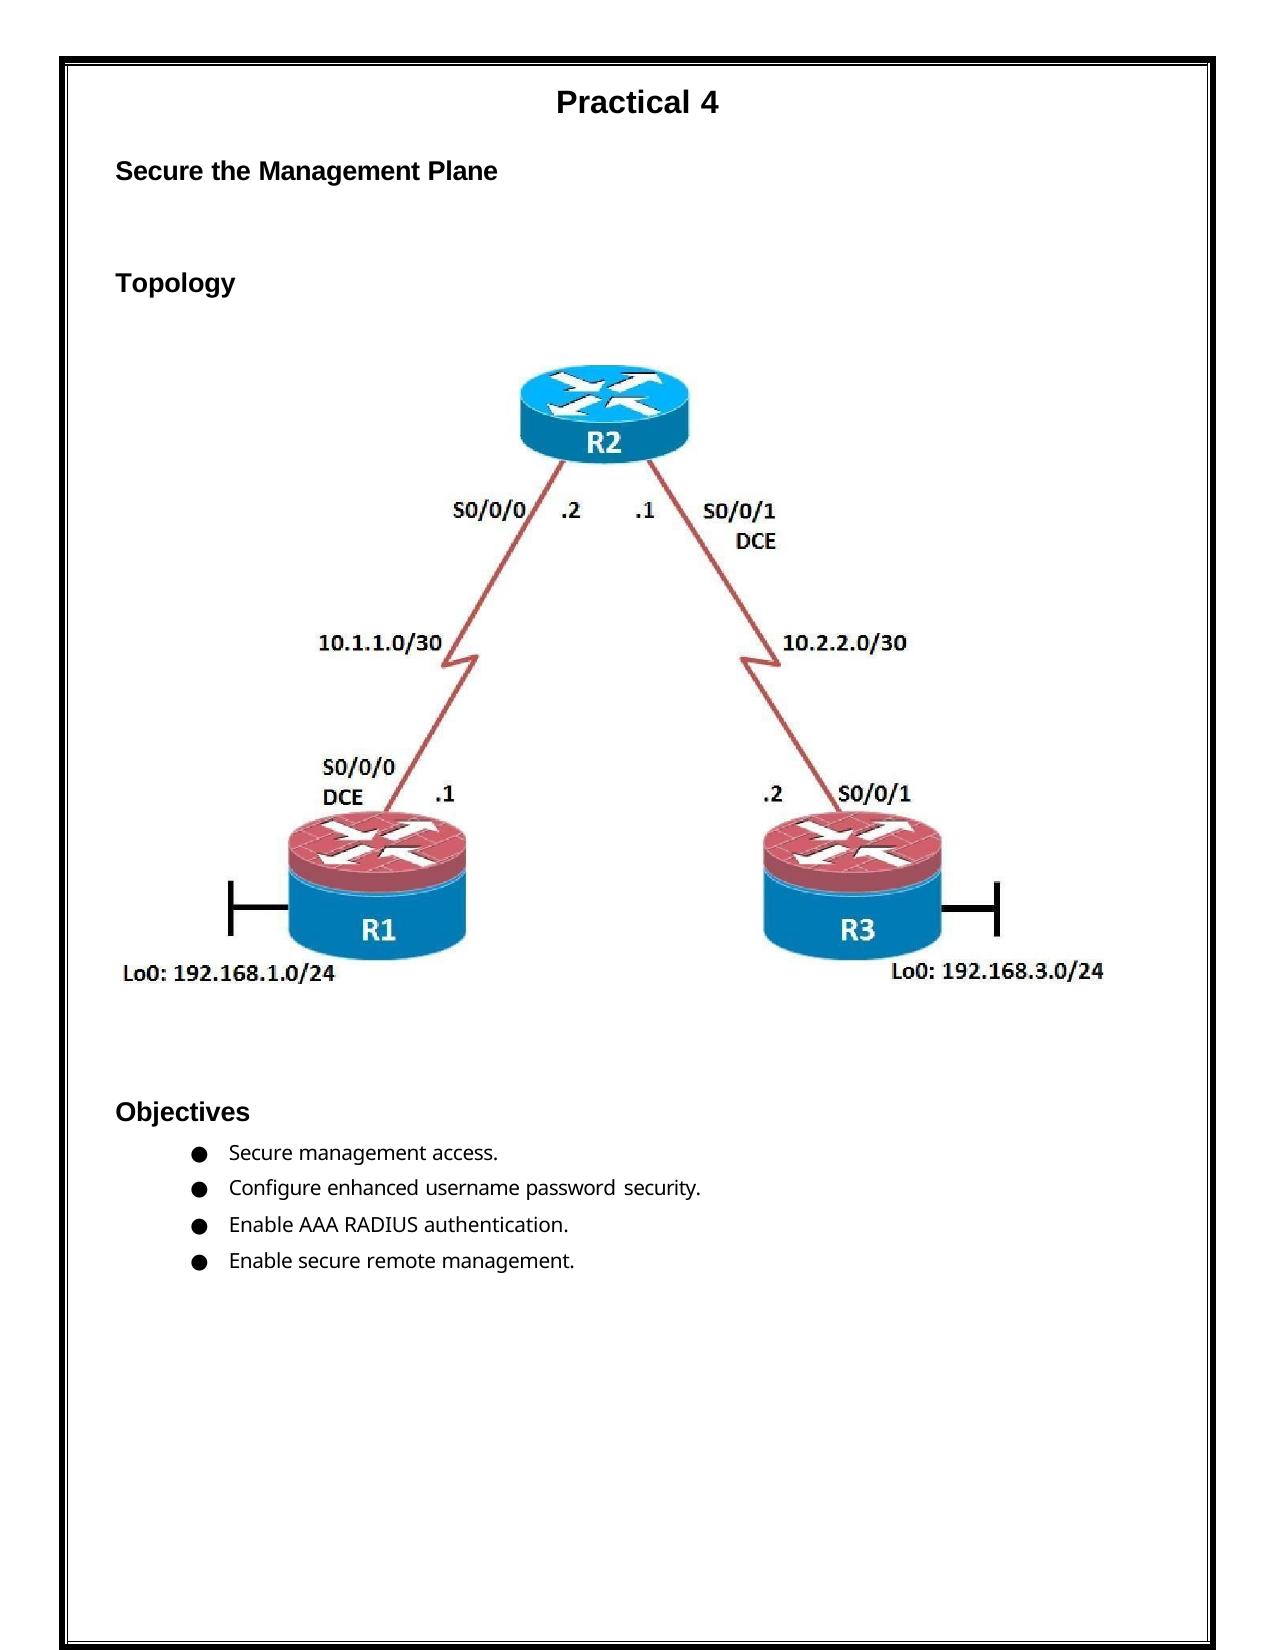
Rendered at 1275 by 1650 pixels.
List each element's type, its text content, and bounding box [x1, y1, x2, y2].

text Topology [115, 267, 1207, 298]
list Configure enhanced username password security. [190, 1173, 1207, 1202]
list Secure management access. [190, 1138, 1207, 1166]
picture [123, 365, 1104, 984]
subtitle Practical 4 [68, 83, 1207, 120]
text Objectives [115, 1096, 1207, 1128]
list Enable AAA RADIUS authentication. [190, 1210, 1207, 1238]
list Enable secure remote management. [190, 1246, 1207, 1275]
text Secure the Management Plane [115, 155, 1207, 186]
